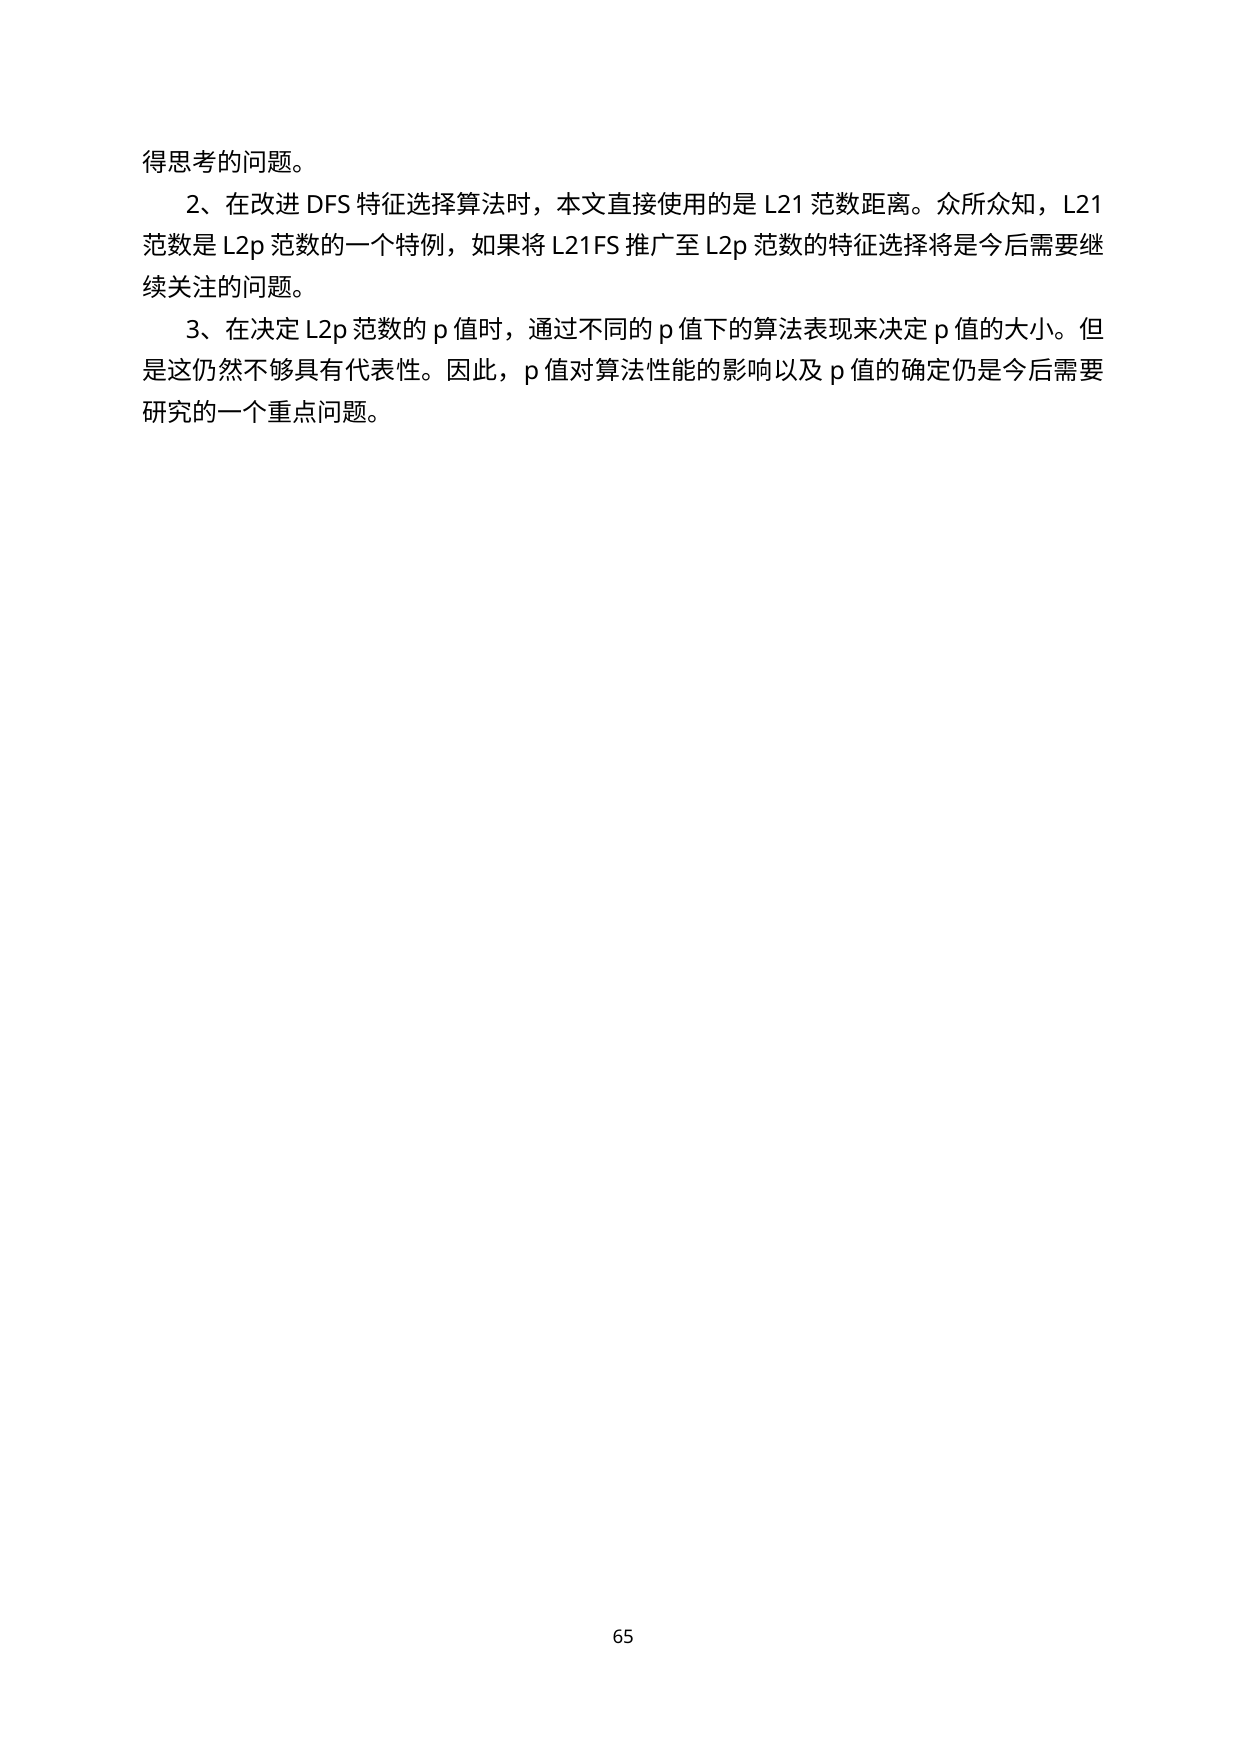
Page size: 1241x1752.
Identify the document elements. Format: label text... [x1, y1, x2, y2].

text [142, 140, 1104, 181]
text 2、在改进DFS特征选择算法时，本文直接使用的是L21范数距离。众所众知，L21范数是L2p范数的一个特例，如果将L21FS推广至L2p范数的特征选择将是今后需要继续关注的问题。 [142, 181, 1104, 306]
text 3、在决定L2p范数的p值时，通过不同的p值下的算法表现来决定p值的大小。但是这仍然不够具有代表性。因此，p值对算法性能的影响以及p值的确定仍是今后需要研究的一个重点问题。 [142, 306, 1104, 431]
